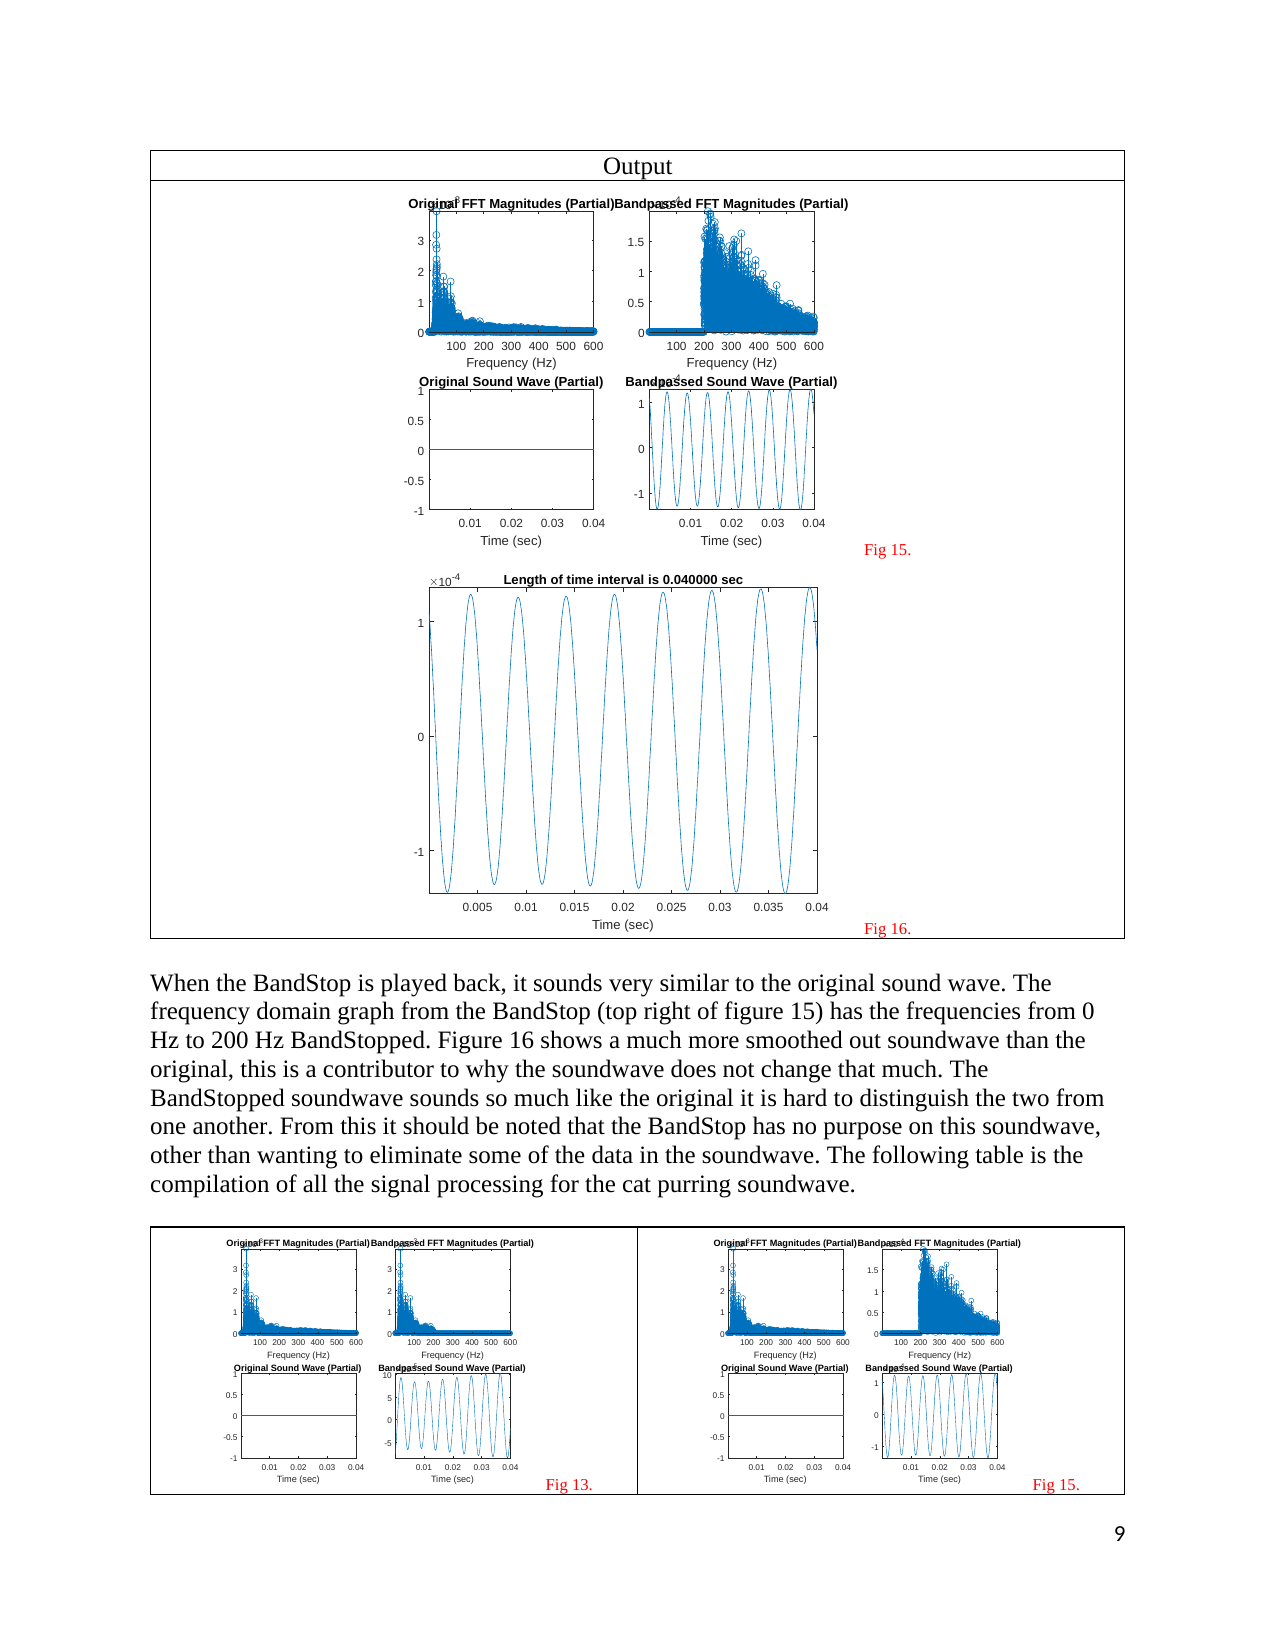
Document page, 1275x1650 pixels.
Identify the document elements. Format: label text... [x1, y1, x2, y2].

table_header Fig 15. [638, 1228, 1124, 1493]
table_cell Fig 15. Fig 16. [151, 181, 1124, 938]
table_header Fig 13. [151, 1228, 637, 1493]
text When the BandStop is played back, it sounds very similar to the original sound wave. The frequency domain graph from the BandStop (top right of figure 15) has the frequencies from 0 Hz to 200 Hz BandStopped. Figure 16 shows a much more smoothed out soundwave than the original, this is a contributor to why the soundwave does not change that much. The BandStopped soundwave sounds so much like the original it is hard to distinguish the two from one another. From this it should be noted that the BandStop has no purpose on this soundwave, other than wanting to eliminate some of the data in the soundwave. The following table is the compilation of all the signal processing for the cat purring soundwave. [150, 968, 1125, 1198]
table_header Output [151, 151, 1124, 180]
